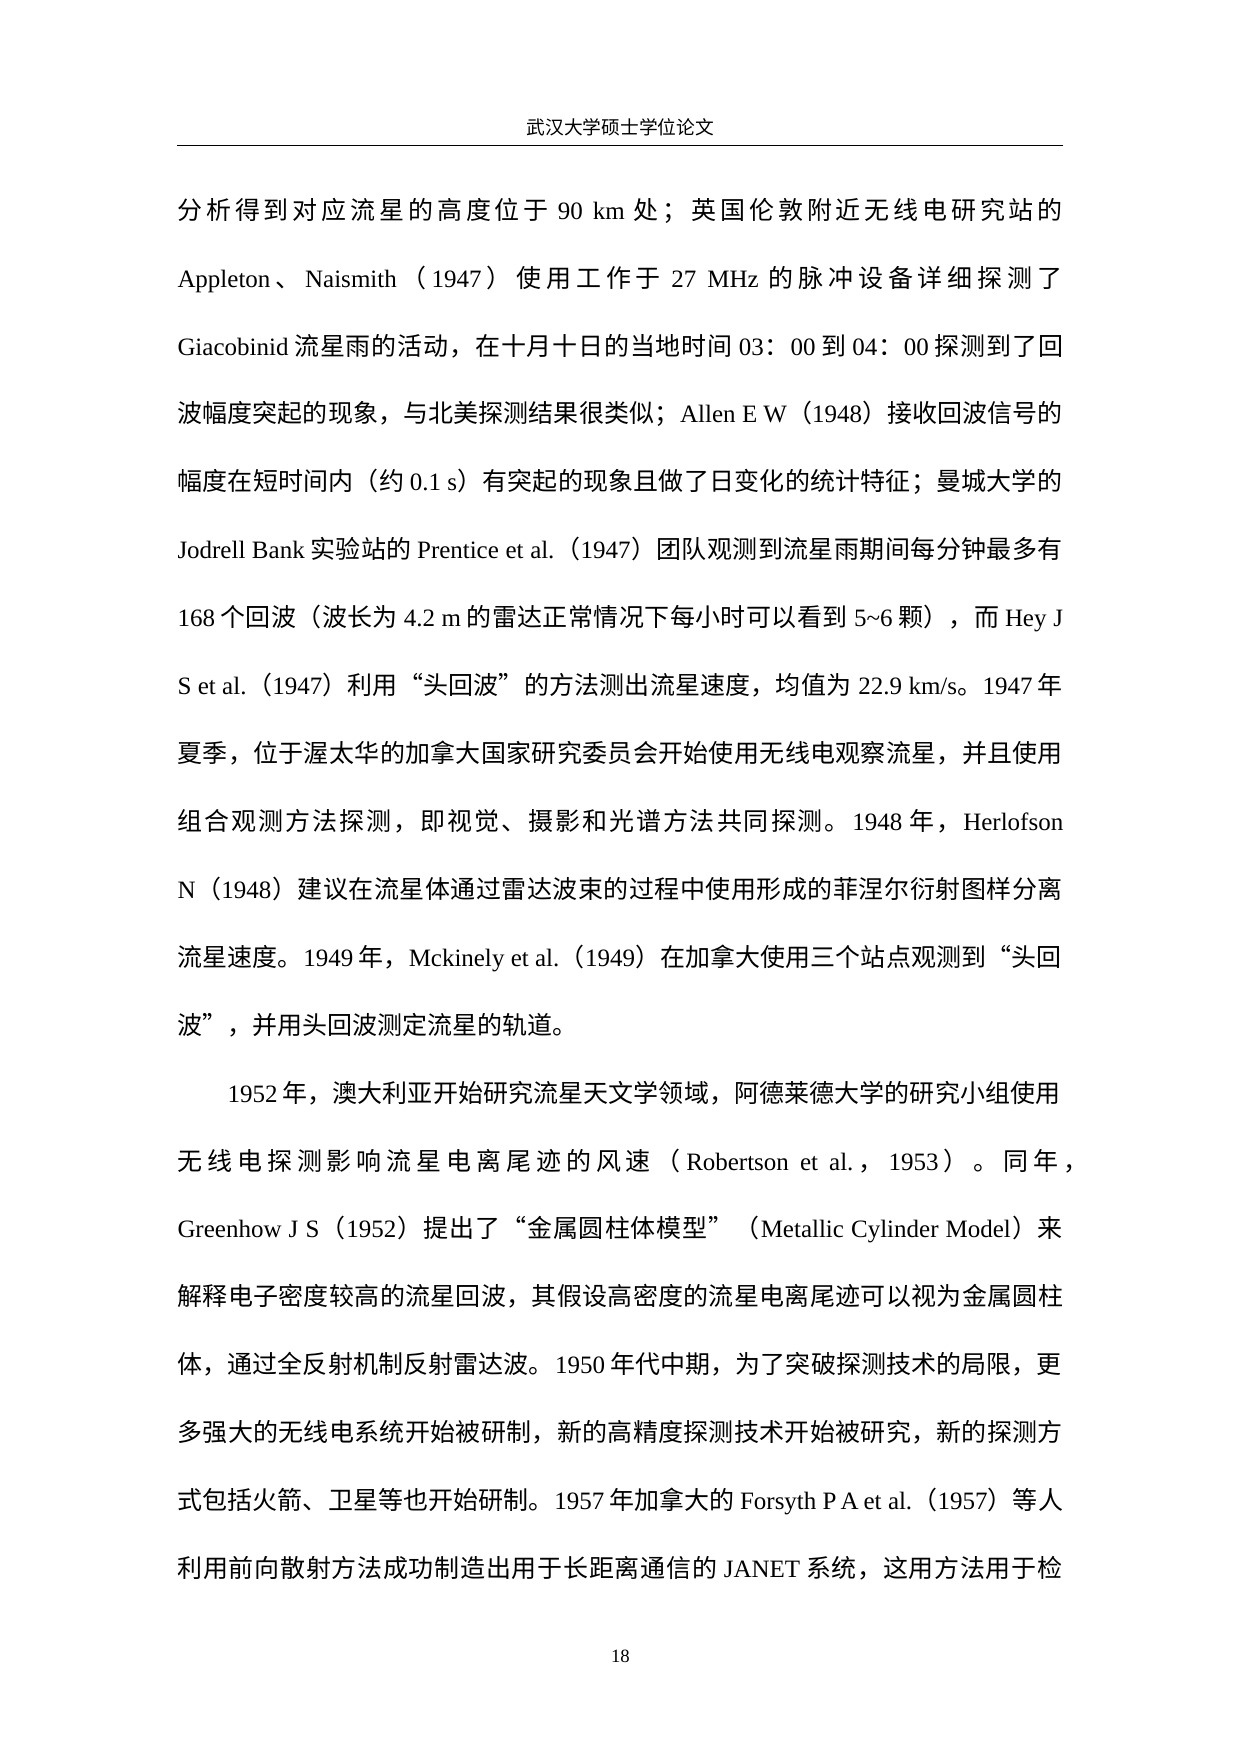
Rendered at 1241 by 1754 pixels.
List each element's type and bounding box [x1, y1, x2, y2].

text [177, 174, 1063, 1057]
text [177, 1057, 1063, 1601]
